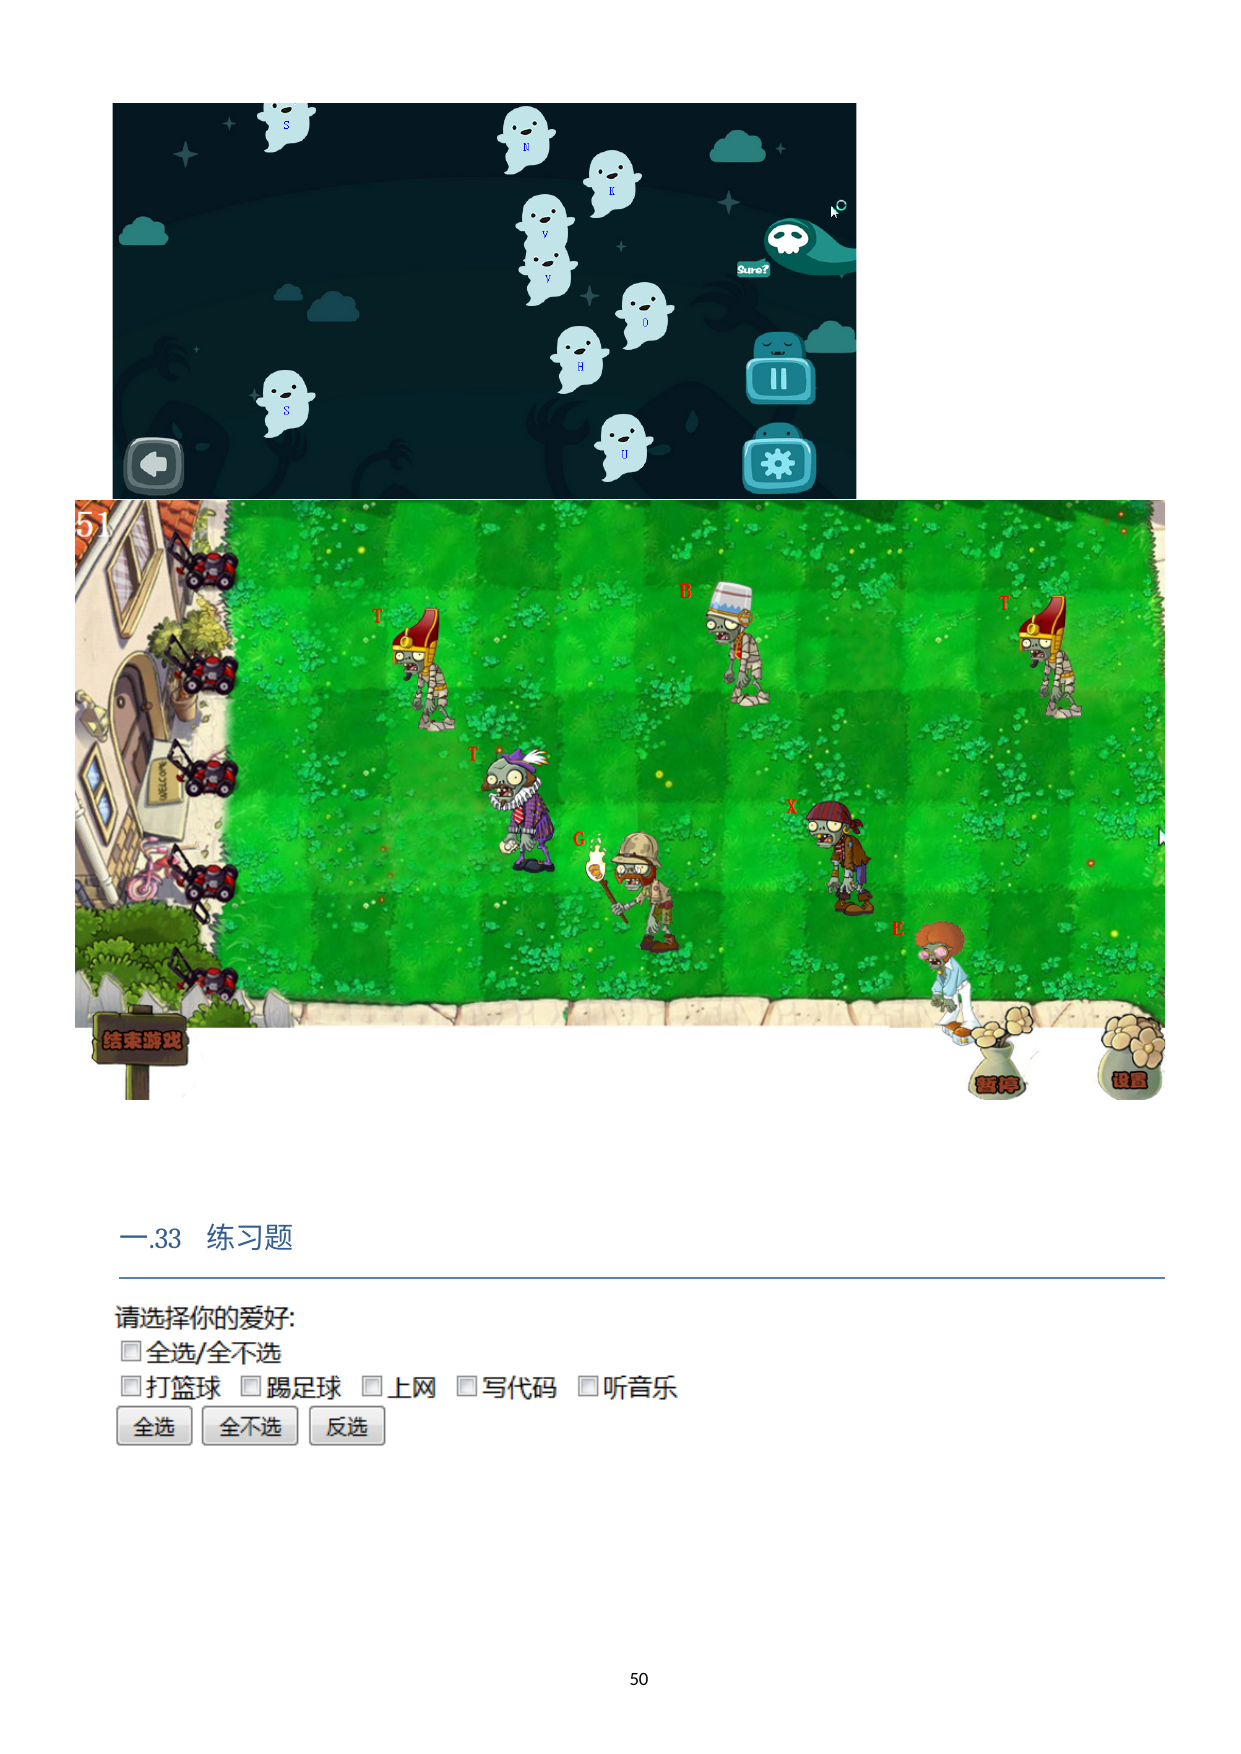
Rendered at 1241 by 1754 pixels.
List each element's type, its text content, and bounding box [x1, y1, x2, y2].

picture [112, 1287, 709, 1449]
picture [112, 103, 857, 499]
subtitle 练习题 [119, 1196, 1165, 1277]
picture [75, 500, 1166, 1100]
